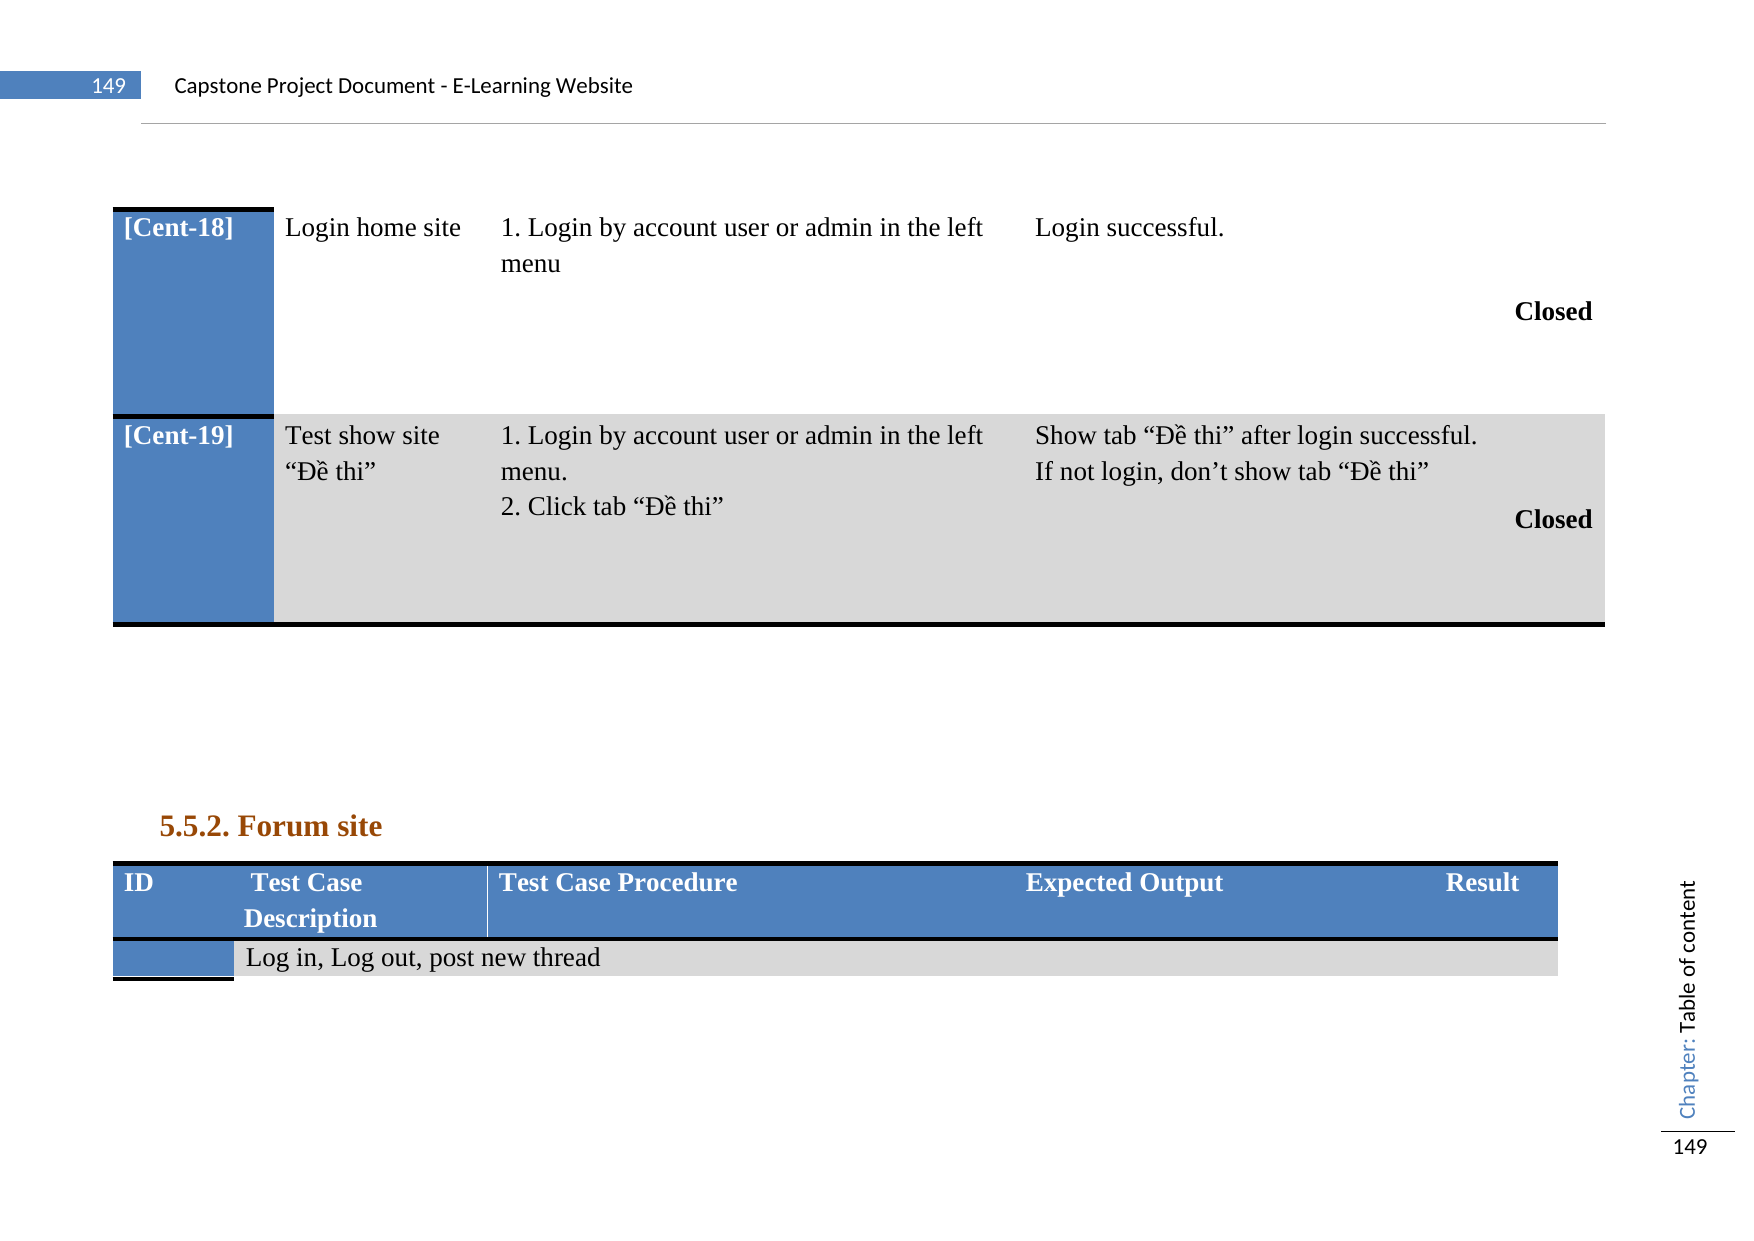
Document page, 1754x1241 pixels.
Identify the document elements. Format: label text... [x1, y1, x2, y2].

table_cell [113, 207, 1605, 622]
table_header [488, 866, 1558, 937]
subtitle 5.5.2. Forum site [159, 807, 1606, 843]
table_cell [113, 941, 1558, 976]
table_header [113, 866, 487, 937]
